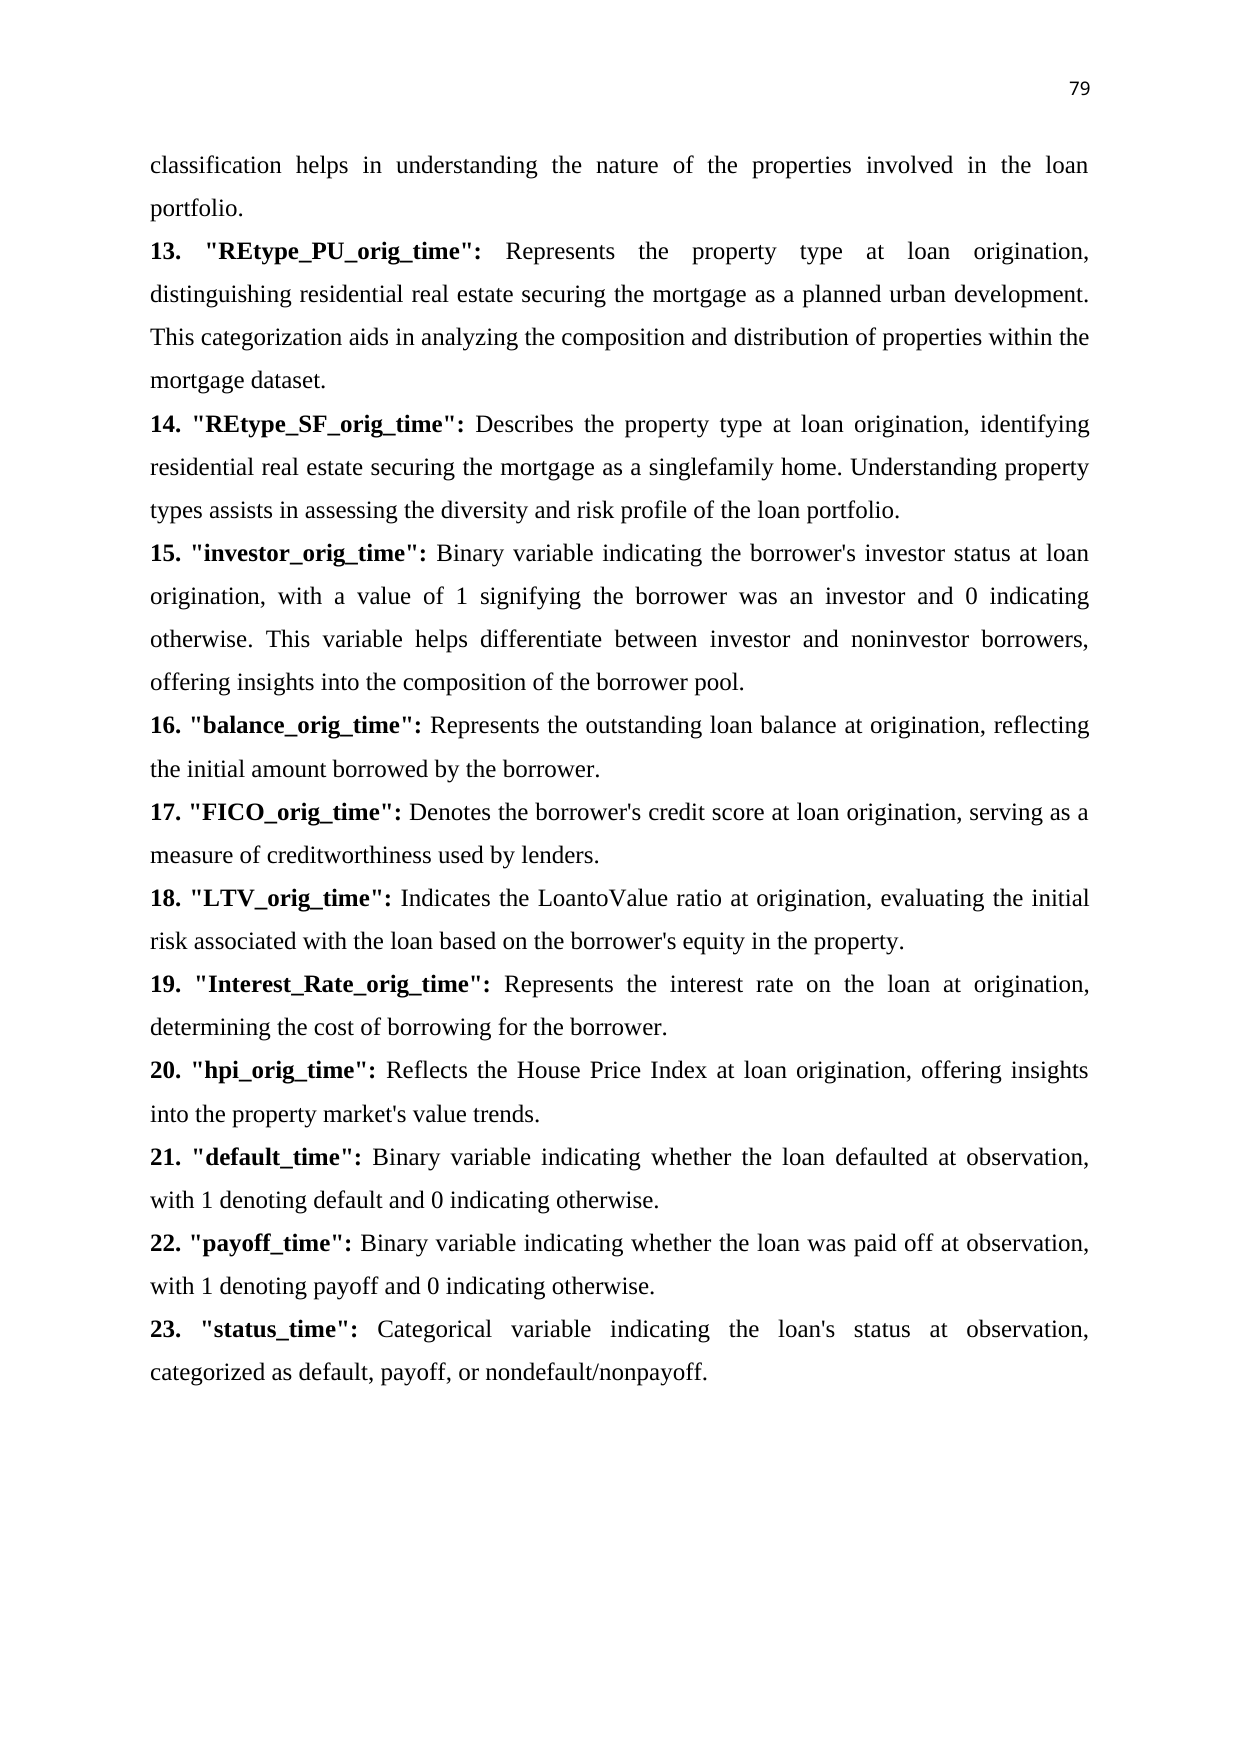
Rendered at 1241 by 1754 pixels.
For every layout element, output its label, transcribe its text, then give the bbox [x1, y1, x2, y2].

text 17. "FICO_orig_time": Denotes the borrower's credit score at loan origination, serving as a measure of creditworthiness used by lenders. [150, 797, 1090, 869]
text 15. "investor_orig_time": Binary variable indicating the borrower's investor status at loan origination, with a value of 1 signifying the borrower was an investor and 0 indicating otherwise. This variable helps differentiate between investor and noninvestor borrowers, offering insights into the composition of the borrower pool. [150, 538, 1090, 696]
text 19. "Interest_Rate_orig_time": Represents the interest rate on the loan at origination, determining the cost of borrowing for the borrower. [150, 969, 1090, 1041]
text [150, 150, 1090, 222]
text 20. "hpi_orig_time": Reflects the House Price Index at loan origination, offering insights into the property market's value trends. [150, 1056, 1090, 1127]
text 16. "balance_orig_time": Represents the outstanding loan balance at origination, reflecting the initial amount borrowed by the borrower. [150, 711, 1090, 782]
text 18. "LTV_orig_time": Indicates the LoantoValue ratio at origination, evaluating the initial risk associated with the loan based on the borrower's equity in the property. [150, 883, 1090, 955]
text 23. "status_time": Categorical variable indicating the loan's status at observation, categorized as default, payoff, or nondefault/nonpayoff. [150, 1314, 1090, 1386]
text 21. "default_time": Binary variable indicating whether the loan defaulted at observation, with 1 denoting default and 0 indicating otherwise. [150, 1142, 1090, 1214]
text 13. "REtype_PU_orig_time": Represents the property type at loan origination, distinguishing residential real estate securing the mortgage as a planned urban development. This categorization aids in analyzing the composition and distribution of properties within the mortgage dataset. [150, 236, 1090, 394]
text 22. "payoff_time": Binary variable indicating whether the loan was paid off at observation, with 1 denoting payoff and 0 indicating otherwise. [150, 1228, 1090, 1300]
text 14. "REtype_SF_orig_time": Describes the property type at loan origination, identifying residential real estate securing the mortgage as a singlefamily home. Understanding property types assists in assessing the diversity and risk profile of the loan portfolio. [150, 409, 1090, 524]
